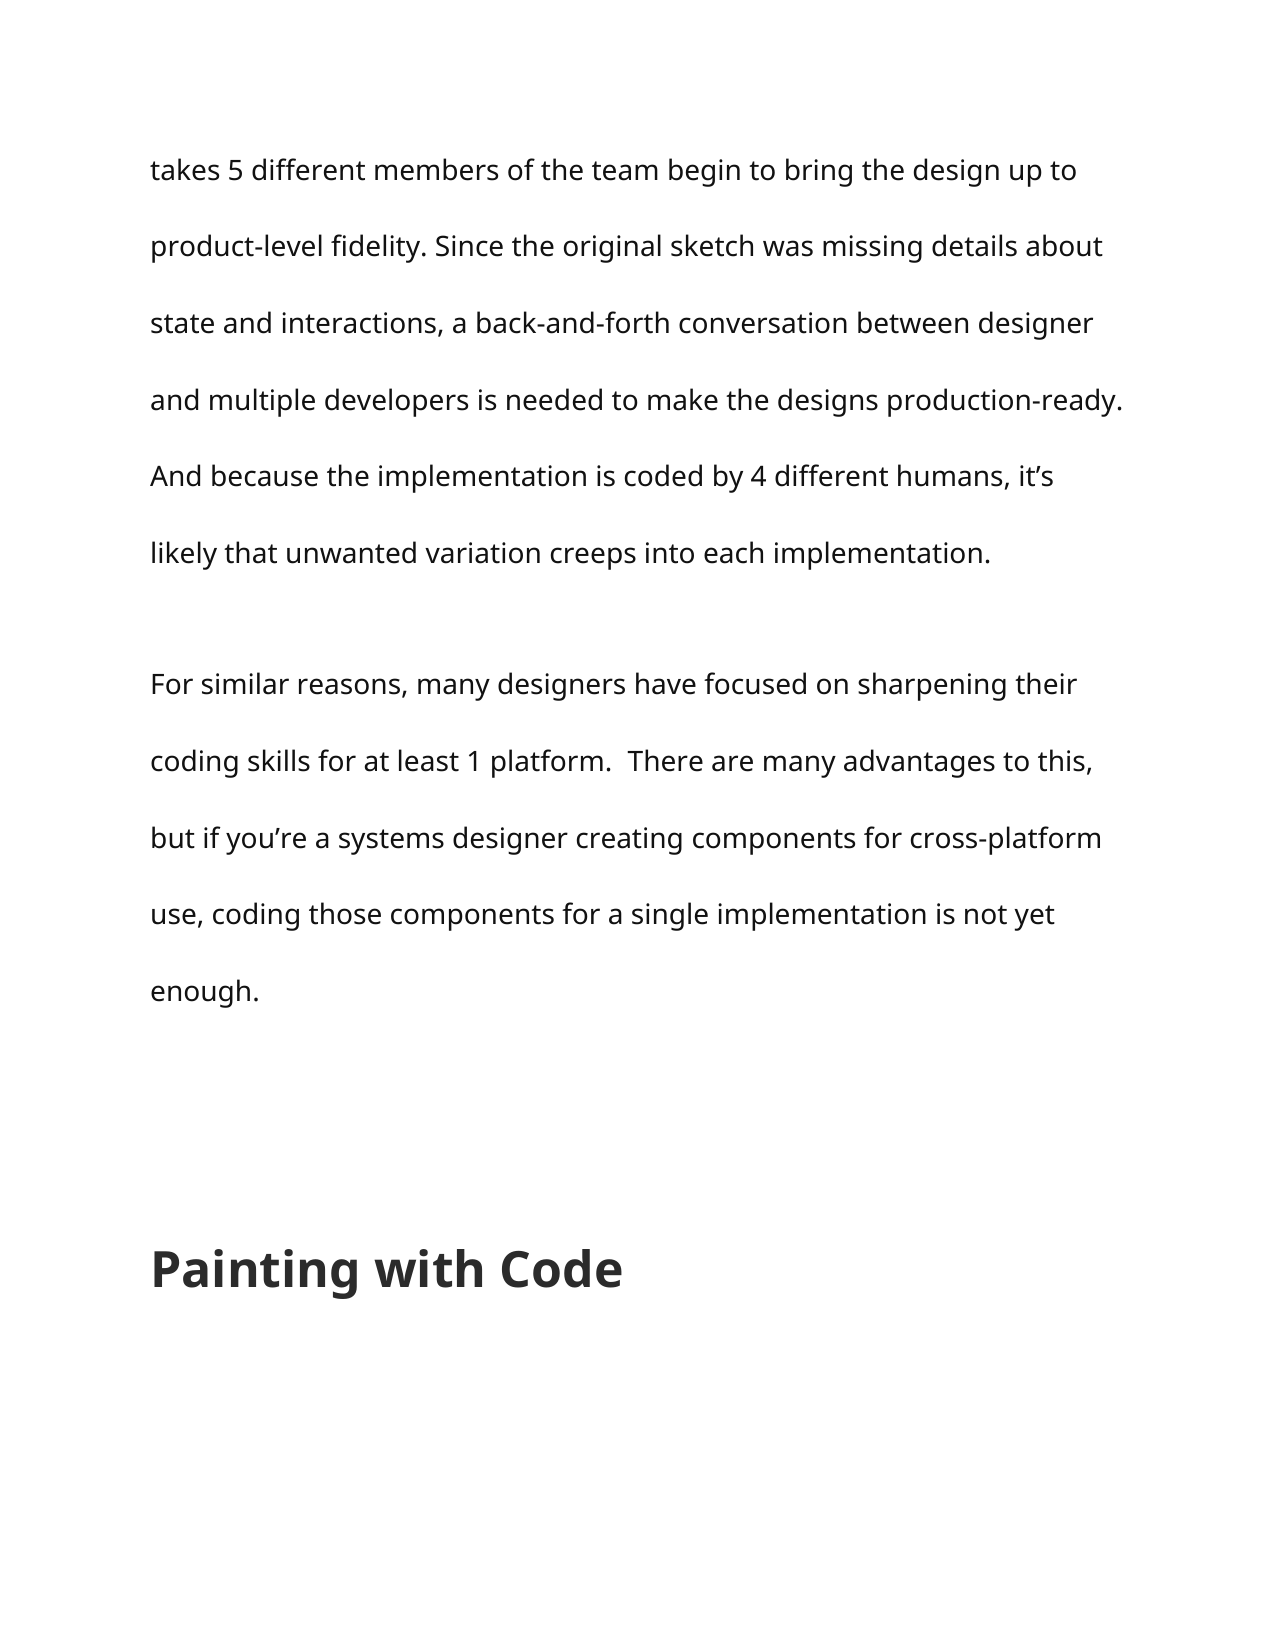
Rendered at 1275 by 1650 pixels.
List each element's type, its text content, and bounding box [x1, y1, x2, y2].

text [150, 150, 1125, 572]
subtitle Painting with Code [150, 1234, 1125, 1302]
text For similar reasons, many designers have focused on sharpening their coding skills for at least 1 platform. There are many advantages to this, but if you’re a systems designer creating components for cross-platform use, coding those components for a single implementation is not yet enough. [150, 665, 1125, 1010]
